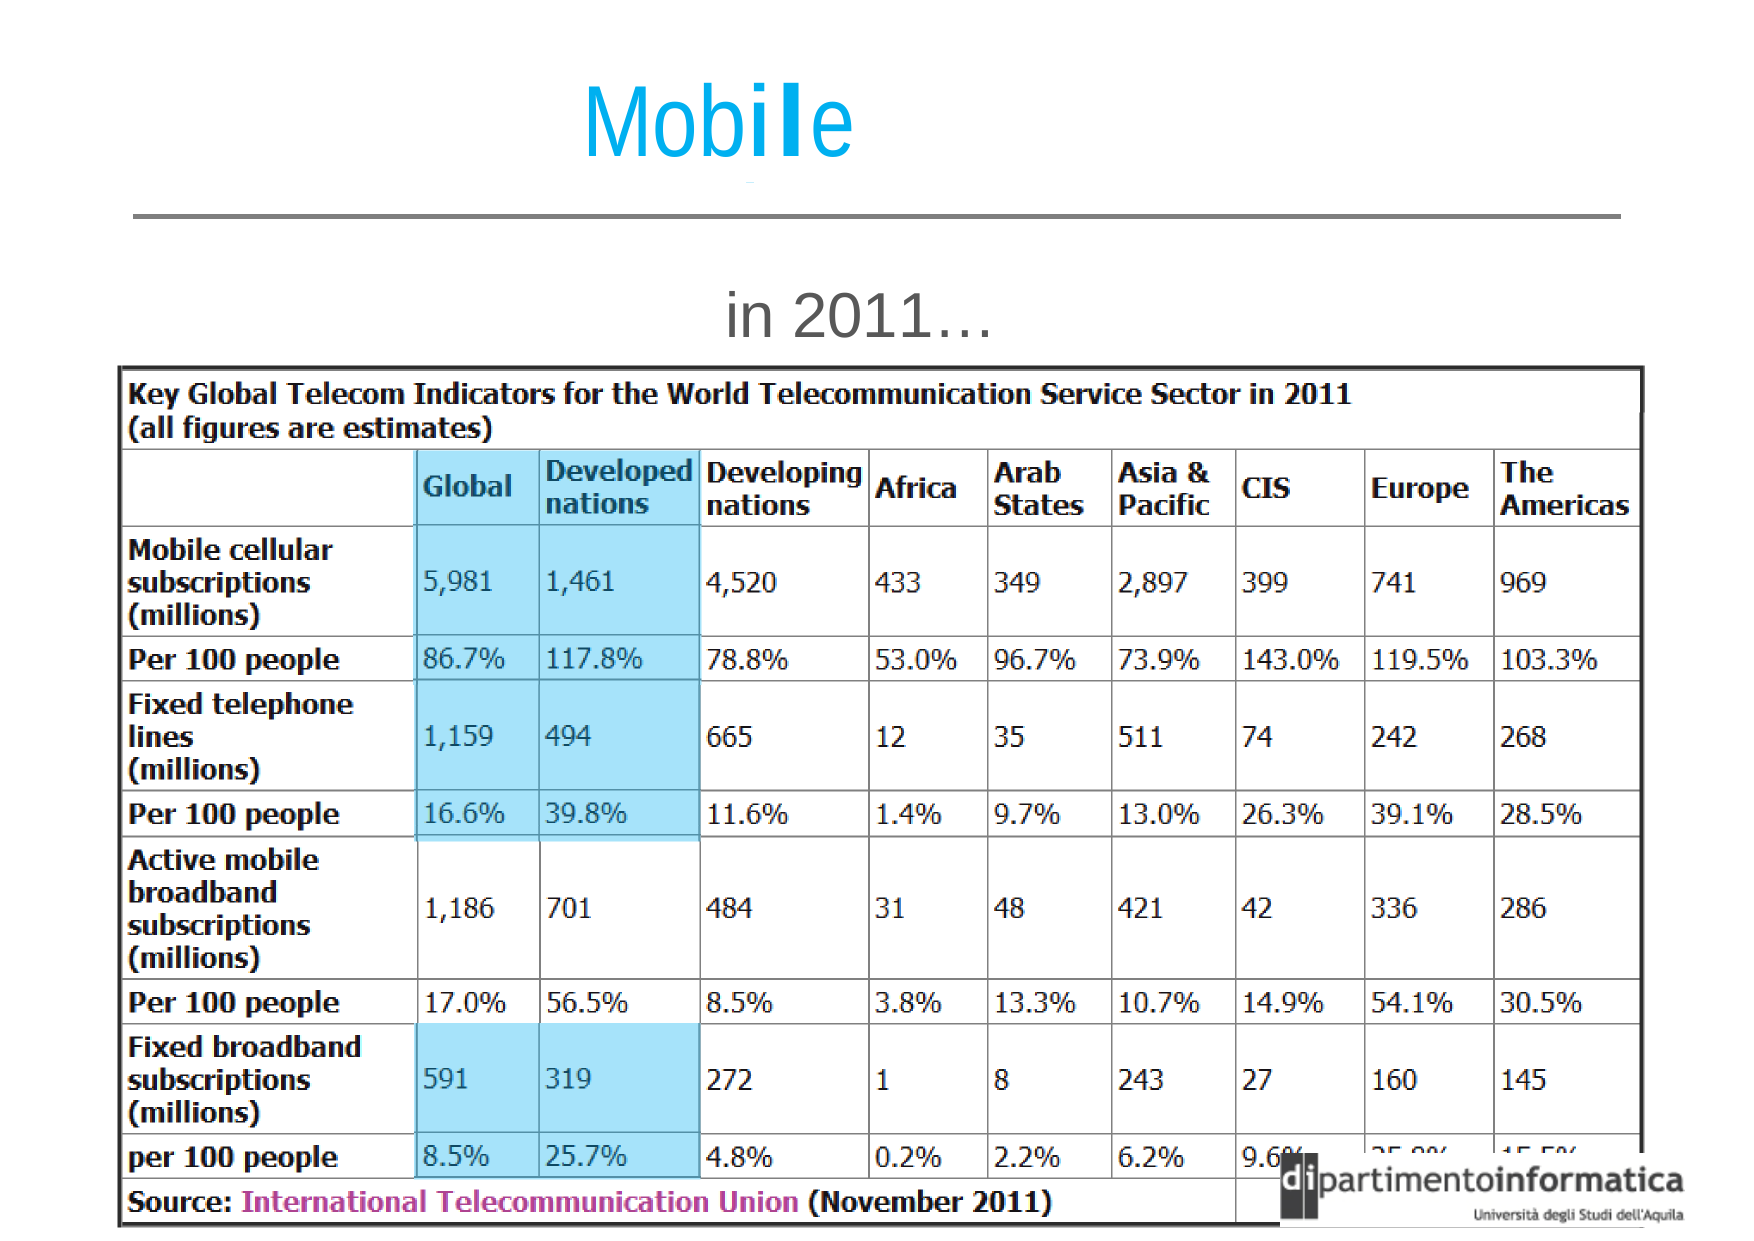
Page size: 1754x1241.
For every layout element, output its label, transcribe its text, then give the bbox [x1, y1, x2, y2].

text in 2011… [93, 278, 1629, 351]
picture [108, 359, 1685, 1231]
